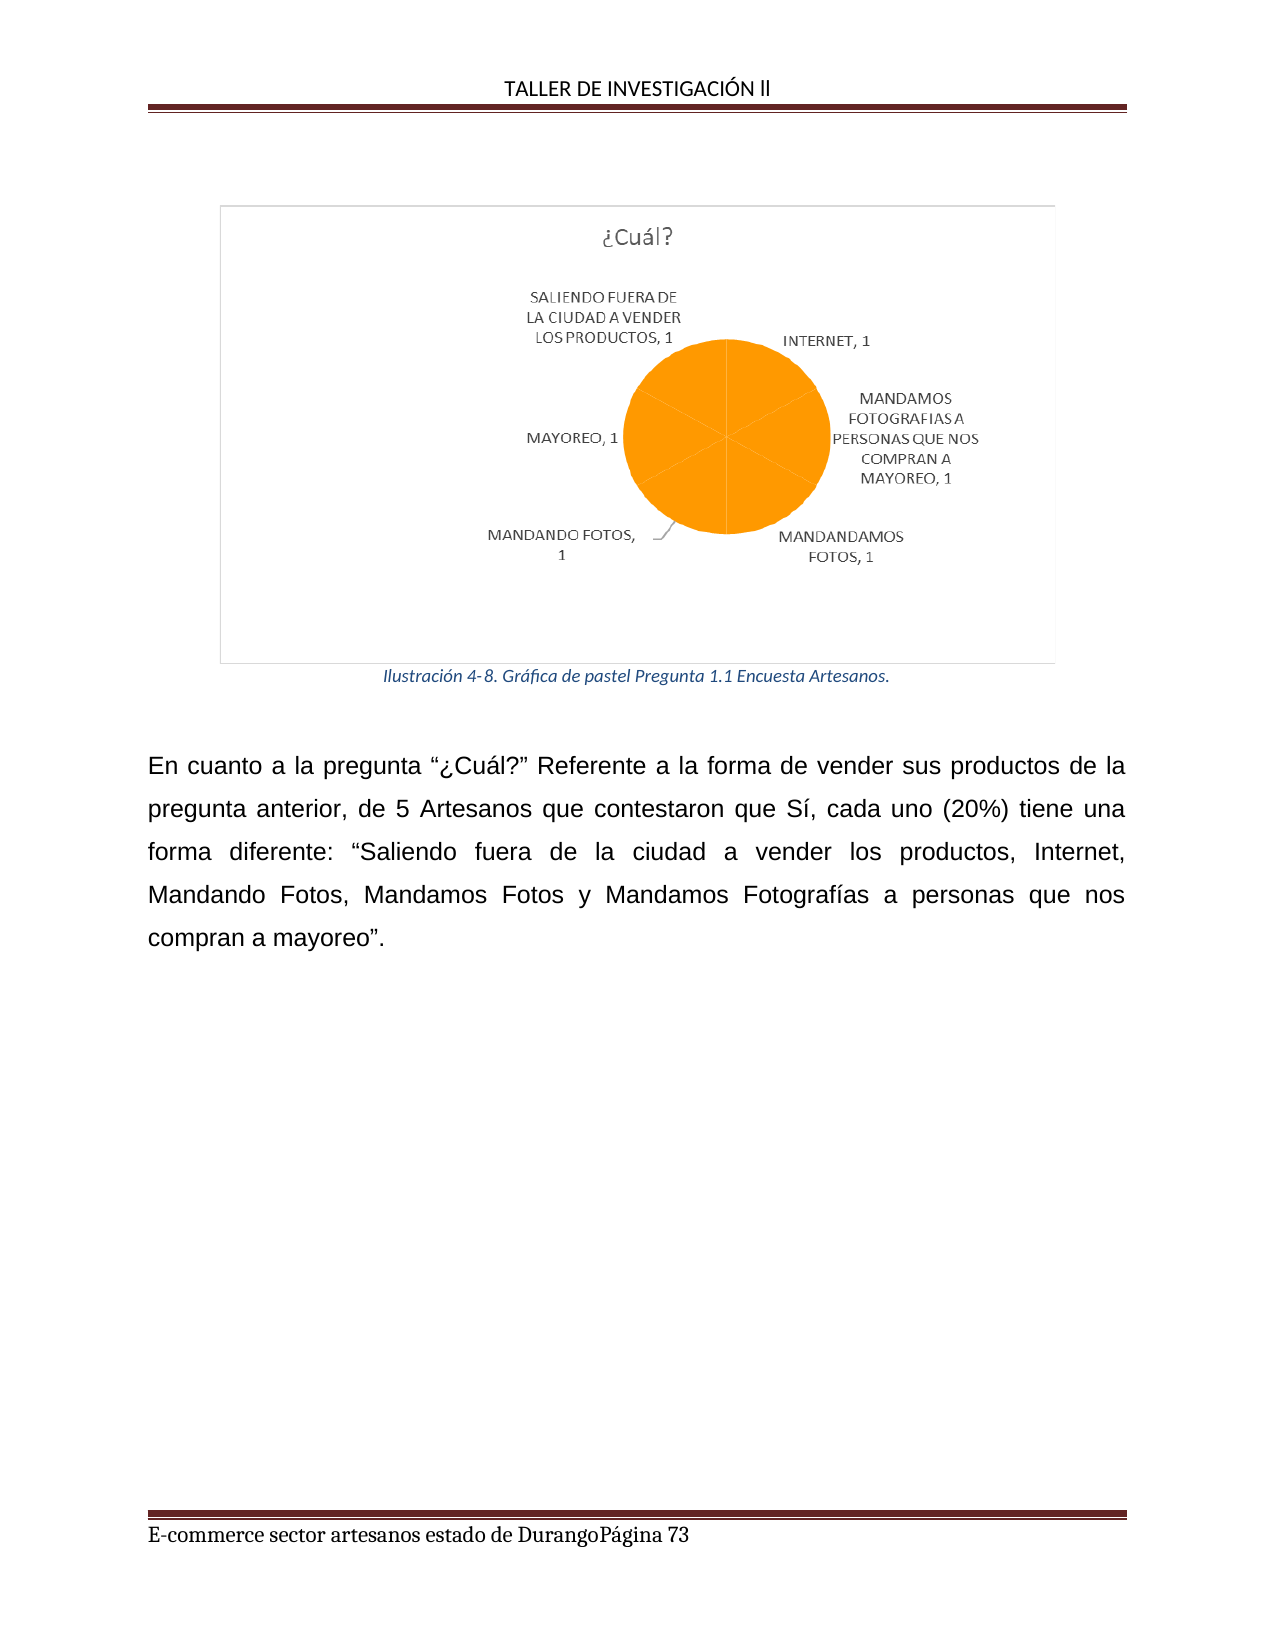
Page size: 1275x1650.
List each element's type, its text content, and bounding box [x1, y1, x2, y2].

text En cuanto a la pregunta “¿Cuál?” Referente a la forma de vender sus productos de la pregunta anterior, de 5 Artesanos que contestaron que Sí, cada uno (20%) tiene una forma diferente: “Saliendo fuera de la ciudad a vender los productos, Internet, Mandando Fotos, Mandamos Fotos y Mandamos Fotografías a personas que nos compran a mayoreo”. [148, 751, 1127, 952]
picture [219, 205, 1056, 664]
